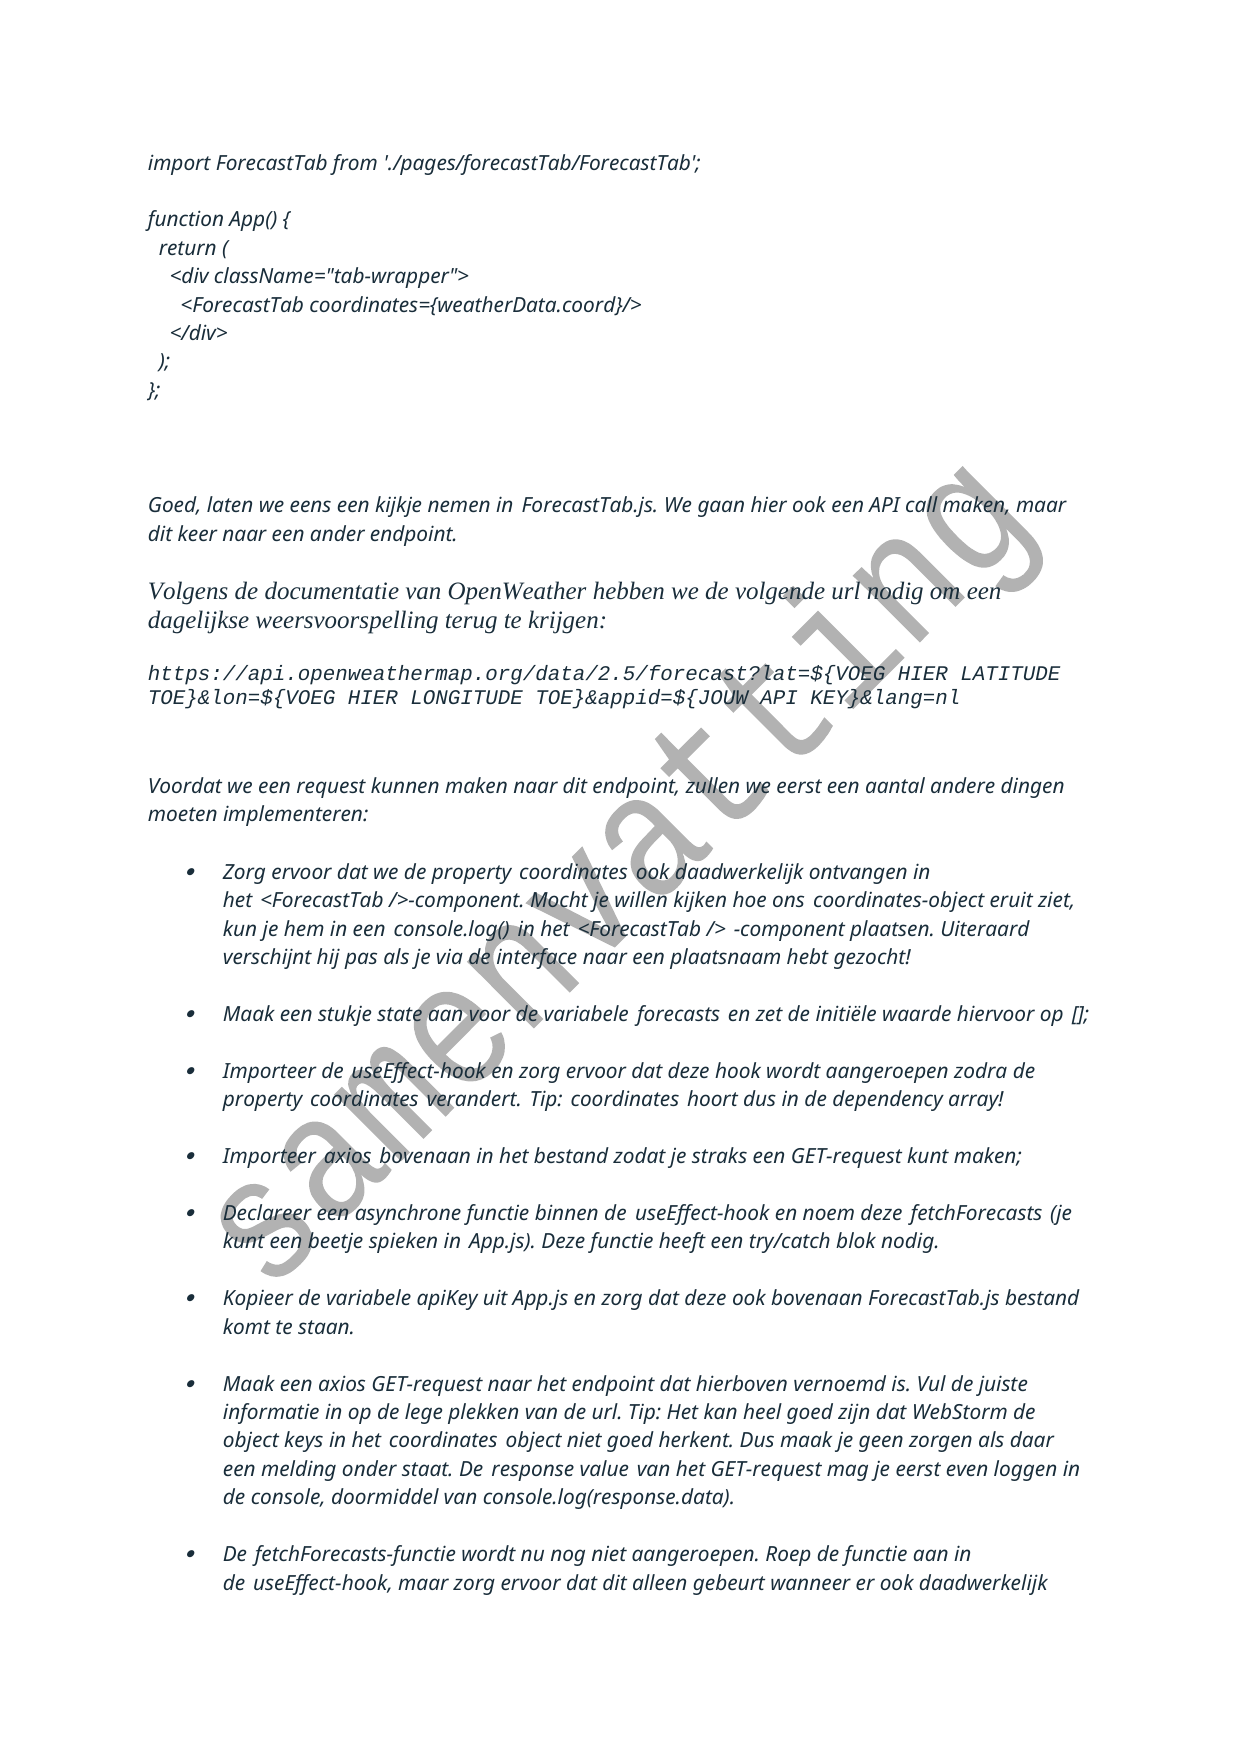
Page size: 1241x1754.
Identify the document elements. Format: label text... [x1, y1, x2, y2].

text function App() { [148, 204, 1093, 233]
text </div> [148, 318, 1093, 347]
text ); [148, 347, 1093, 375]
text }; [148, 375, 1093, 403]
text Volgens de documentatie van OpenWeather hebben we de volgende url nodig om een dagelijkse weersvoorspelling terug te krijgen: [148, 576, 1093, 634]
list Maak een axios GET-request naar het endpoint dat hierboven vernoemd is. Vul de juiste informatie in op de lege plekken van de url. Tip: Het kan heel goed zijn dat WebStorm de object keys in het coordinates object niet goed herkent. Dus maak je geen zorgen als daar een melding onder staat. De response value van het GET-request mag je eerst even loggen in de console, doormiddel van console.log(response.data). [185, 1369, 1093, 1539]
text return ( [148, 233, 1093, 261]
list Zorg ervoor dat we de property coordinates ook daadwerkelijk ontvangen in het <ForecastTab />-component. Mocht je willen kijken hoe ons coordinates-object eruit ziet, kun je hem in een console.log() in het <ForecastTab /> -component plaatsen. Uiteraard verschijnt hij pas als je via de interface naar een plaatsnaam hebt gezocht! [185, 857, 1093, 999]
text Goed, laten we eens een kijkje nemen in ForecastTab.js. We gaan hier ook een API call maken, maar dit keer naar een ander endpoint. [148, 490, 1093, 547]
list Declareer een asynchrone functie binnen de useEffect-hook en noem deze fetchForecasts (je kunt een beetje spieken in App.js). Deze functie heeft een try/catch blok nodig. [185, 1198, 1093, 1283]
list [185, 1539, 1093, 1596]
text import ForecastTab from './pages/forecastTab/ForecastTab'; [148, 148, 1093, 176]
list Maak een stukje state aan voor de variabele forecasts en zet de initiële waarde hiervoor op []; [185, 999, 1093, 1056]
list Importeer axios bovenaan in het bestand zodat je straks een GET-request kunt maken; [185, 1141, 1093, 1198]
text Voordat we een request kunnen maken naar dit endpoint, zullen we eerst een aantal andere dingen moeten implementeren: [148, 771, 1093, 828]
list Importeer de useEffect-hook en zorg ervoor dat deze hook wordt aangeroepen zodra de property coordinates verandert. Tip: coordinates hoort dus in de dependency array! [185, 1056, 1093, 1141]
text <ForecastTab coordinates={weatherData.coord}/> [148, 290, 1093, 318]
text <div className="tab-wrapper"> [148, 261, 1093, 290]
text https://api.openweathermap.org/data/2.5/forecast?lat=${VOEG HIER LATITUDE TOE}&lon=${VOEG HIER LONGITUDE TOE}&appid=${JOUW API KEY}&lang=nl [148, 663, 1093, 710]
list Kopieer de variabele apiKey uit App.js en zorg dat deze ook bovenaan ForecastTab.js bestand komt te staan. [185, 1283, 1093, 1369]
